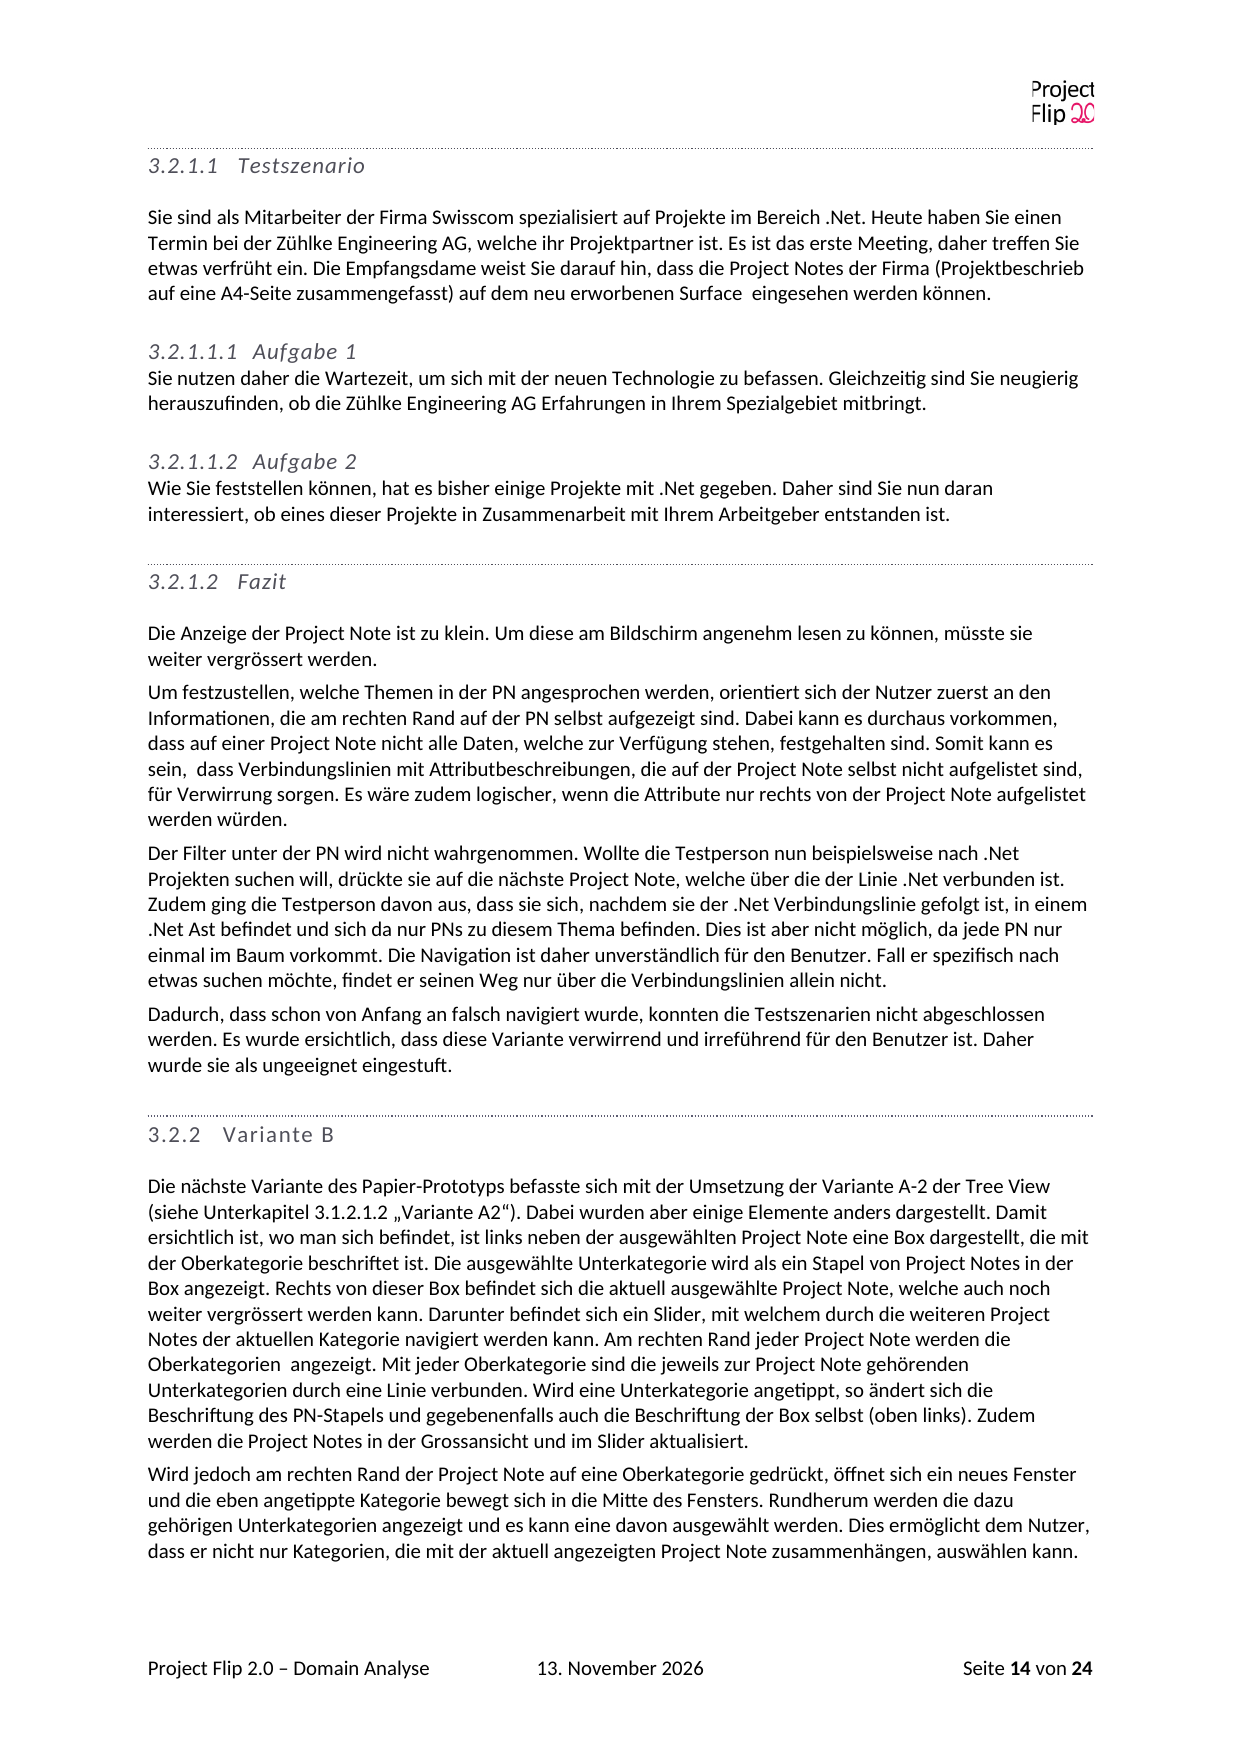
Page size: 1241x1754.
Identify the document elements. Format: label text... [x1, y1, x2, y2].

subtitle Testszenario [148, 148, 1093, 179]
text Wie Sie feststellen können, hat es bisher einige Projekte mit .Net gegeben. Daher sind Sie nun daran interessiert, ob eines dieser Projekte in Zusammenarbeit mit Ihrem Arbeitgeber entstanden ist. [148, 475, 1093, 526]
subtitle Fazit [148, 564, 1093, 595]
picture [1081, 79, 1097, 124]
subtitle Aufgabe 1 [148, 337, 1093, 365]
text Wird jedoch am rechten Rand der Project Note auf eine Oberkategorie gedrückt, öffnet sich ein neues Fenster und die eben angetippte Kategorie bewegt sich in die Mitte des Fensters. Rundherum werden die dazu gehörigen Unterkategorien angezeigt und es kann eine davon ausgewählt werden. Dies ermöglicht dem Nutzer, dass er nicht nur Kategorien, die mit der aktuell angezeigten Project Note zusammenhängen, auswählen kann. [148, 1462, 1093, 1563]
text Sie nutzen daher die Wartezeit, um sich mit der neuen Technologie zu befassen. Gleichzeitig sind Sie neugierig herauszufinden, ob die Zühlke Engineering AG Erfahrungen in Ihrem Spezialgebiet mitbringt. [148, 365, 1093, 416]
text Der Filter unter der PN wird nicht wahrgenommen. Wollte die Testperson nun beispielsweise nach .Net Projekten suchen will, drückte sie auf die nächste Project Note, welche über die der Linie .Net verbunden ist. Zudem ging die Testperson davon aus, dass sie sich, nachdem sie der .Net Verbindungslinie gefolgt ist, in einem .Net Ast befindet und sich da nur PNs zu diesem Thema befinden. Dies ist aber nicht möglich, da jede PN nur einmal im Baum vorkommt. Die Navigation ist daher unverständlich für den Benutzer. Fall er spezifisch nach etwas suchen möchte, findet er seinen Weg nur über die Verbindungslinien allein nicht. [148, 840, 1093, 993]
subtitle Aufgabe 2 [148, 447, 1093, 475]
text Sie sind als Mitarbeiter der Firma Swisscom spezialisiert auf Projekte im Bereich .Net. Heute haben Sie einen Termin bei der Zühlke Engineering AG, welche ihr Projektpartner ist. Es ist das erste Meeting, daher treffen Sie etwas verfrüht ein. Die Empfangsdame weist Sie darauf hin, dass die Project Notes der Firma (Projektbeschrieb auf eine A4-Seite zusammengefasst) auf dem neu erworbenen Surface eingesehen werden können. [148, 204, 1093, 306]
text Dadurch, dass schon von Anfang an falsch navigiert wurde, konnten die Testszenarien nicht abgeschlossen werden. Es wurde ersichtlich, dass diese Variante verwirrend und irreführend für den Benutzer ist. Daher wurde sie als ungeeignet eingestuft. [148, 1001, 1093, 1077]
text Die Anzeige der Project Note ist zu klein. Um diese am Bildschirm angenehm lesen zu können, müsste sie weiter vergrössert werden. [148, 620, 1093, 671]
text Um festzustellen, welche Themen in der PN angesprochen werden, orientiert sich der Nutzer zuerst an den Informationen, die am rechten Rand auf der PN selbst aufgezeigt sind. Dabei kann es durchaus vorkommen, dass auf einer Project Note nicht alle Daten, welche zur Verfügung stehen, festgehalten sind. Somit kann es sein, dass Verbindungslinien mit Attributbeschreibungen, die auf der Project Note selbst nicht aufgelistet sind, für Verwirrung sorgen. Es wäre zudem logischer, wenn die Attribute nur rechts von der Project Note aufgelistet werden würden. [148, 679, 1093, 832]
subtitle Variante B [148, 1115, 1093, 1149]
text Die nächste Variante des Papier-Prototyps befasste sich mit der Umsetzung der Variante A-2 der Tree View (siehe Unterkapitel 3.1.2.1.2 „Variante A2“). Dabei wurden aber einige Elemente anders dargestellt. Damit ersichtlich ist, wo man sich befindet, ist links neben der ausgewählten Project Note eine Box dargestellt, die mit der Oberkategorie beschriftet ist. Die ausgewählte Unterkategorie wird als ein Stapel von Project Notes in der Box angezeigt. Rechts von dieser Box befindet sich die aktuell ausgewählte Project Note, welche auch noch weiter vergrössert werden kann. Darunter befindet sich ein Slider, mit welchem durch die weiteren Project Notes der aktuellen Kategorie navigiert werden kann. Am rechten Rand jeder Project Note werden die Oberkategorien angezeigt. Mit jeder Oberkategorie sind die jeweils zur Project Note gehörenden Unterkategorien durch eine Linie verbunden. Wird eine Unterkategorie angetippt, so ändert sich die Beschriftung des PN-Stapels und gegebenenfalls auch die Beschriftung der Box selbst (oben links). Zudem werden die Project Notes in der Grossansicht und im Slider aktualisiert. [148, 1174, 1093, 1453]
